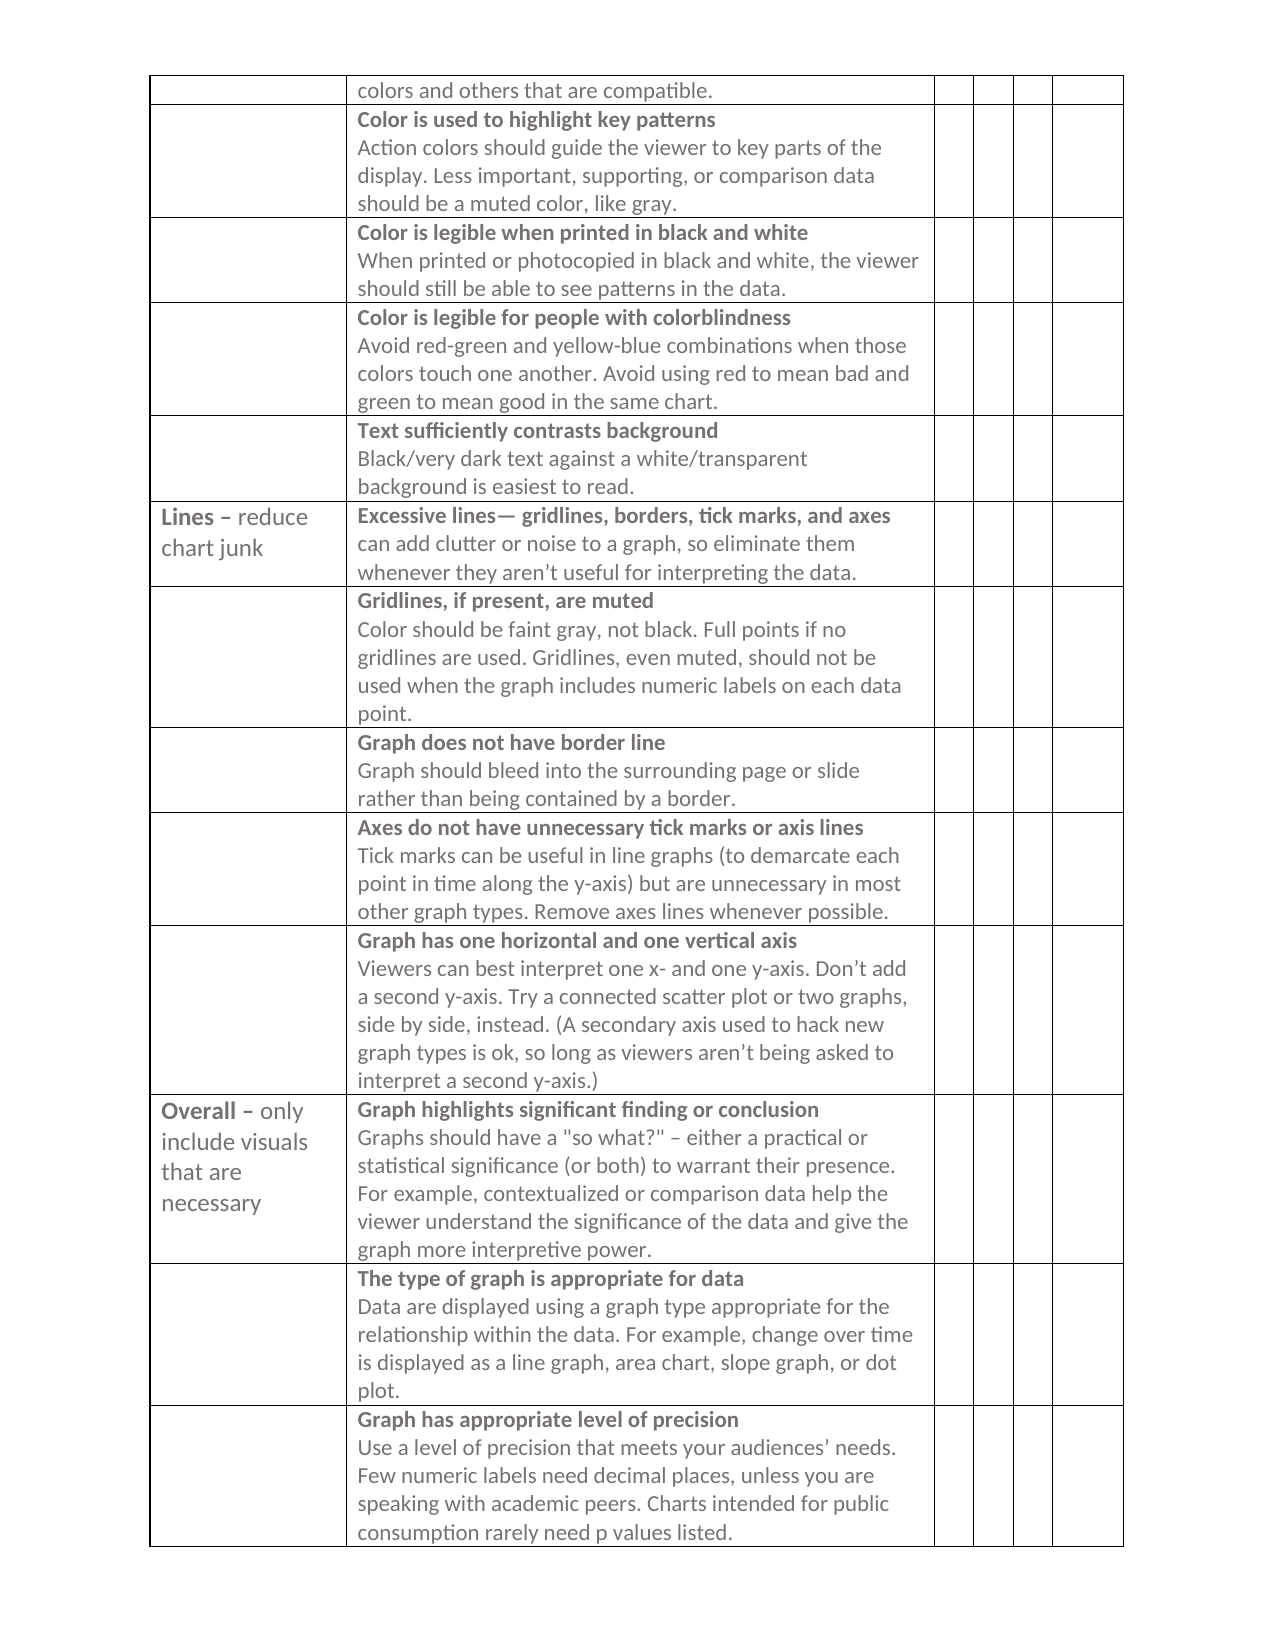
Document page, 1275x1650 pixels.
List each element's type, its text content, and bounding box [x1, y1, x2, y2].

table_cell [1014, 105, 1052, 217]
table_cell Color is used to highlight key patterns Action colors should guide the viewer to key parts of the display. Less important, supporting, or comparison data should be a muted color, like gray. [347, 105, 934, 217]
table_cell [935, 502, 973, 586]
table_cell [1014, 502, 1052, 586]
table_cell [347, 76, 934, 104]
table_cell [1053, 728, 1123, 812]
table_cell Color is legible when printed in black and white When printed or photocopied in black and white, the viewer should still be able to see patterns in the data. [347, 218, 934, 302]
table_cell [151, 218, 346, 302]
table_cell [974, 303, 1013, 415]
table_cell [974, 728, 1013, 812]
table_cell [1053, 416, 1123, 501]
table_cell [1053, 1406, 1123, 1546]
table_cell Graph does not have border line Graph should bleed into the surrounding page or slide rather than being contained by a border. [347, 728, 934, 812]
table_cell [974, 1095, 1013, 1263]
table_cell [1014, 926, 1052, 1094]
table_cell [974, 813, 1013, 925]
table_cell [935, 1264, 973, 1404]
table_cell [935, 587, 973, 727]
table_cell Excessive lines— gridlines, borders, tick marks, and axes can add clutter or noise to a graph, so eliminate them whenever they aren’t useful for interpreting the data. [347, 502, 934, 586]
table_cell [935, 105, 973, 217]
table_cell [1053, 218, 1123, 302]
table_cell [935, 926, 973, 1094]
table_cell [974, 76, 1013, 104]
table_cell [974, 1264, 1013, 1404]
table_cell [1014, 303, 1052, 415]
table_cell [974, 416, 1013, 501]
table_cell [1014, 728, 1052, 812]
table_cell [1053, 502, 1123, 586]
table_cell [151, 76, 346, 104]
table_cell [974, 105, 1013, 217]
table_cell [1014, 813, 1052, 925]
table_cell [151, 587, 346, 727]
table_cell [151, 926, 346, 1094]
table_cell [974, 926, 1013, 1094]
table_cell [1053, 76, 1123, 104]
table_cell [1014, 416, 1052, 501]
table_cell [974, 218, 1013, 302]
table_cell [935, 416, 973, 501]
table_cell Graph highlights significant finding or conclusion Graphs should have a "so what?" – either a practical or statistical significance (or both) to warrant their presence. For example, contextualized or comparison data help the viewer understand the significance of the data and give the graph more interpretive power. [347, 1095, 934, 1263]
table_cell [974, 587, 1013, 727]
table_cell [151, 1264, 346, 1404]
table_cell [1053, 105, 1123, 217]
table_cell Text sufficiently contrasts background Black/very dark text against a white/transparent background is easiest to read. [347, 416, 934, 501]
table_cell [1014, 587, 1052, 727]
table_cell [151, 416, 346, 501]
table_cell [1053, 303, 1123, 415]
table_cell [1053, 1095, 1123, 1263]
table_cell [935, 728, 973, 812]
table_cell [1053, 813, 1123, 925]
table_cell [935, 813, 973, 925]
table_cell [151, 303, 346, 415]
table_cell [1053, 926, 1123, 1094]
table_cell [935, 76, 973, 104]
table_cell Axes do not have unnecessary tick marks or axis lines Tick marks can be useful in line graphs (to demarcate each point in time along the y-axis) but are unnecessary in most other graph types. Remove axes lines whenever possible. [347, 813, 934, 925]
table_cell [1053, 1264, 1123, 1404]
table_cell Graph has appropriate level of precision Use a level of precision that meets your audiences’ needs. Few numeric labels need decimal places, unless you are speaking with academic peers. Charts intended for public consumption rarely need p values listed. [347, 1406, 934, 1546]
table_cell Lines – reduce chart junk [151, 502, 346, 586]
table_cell [974, 502, 1013, 586]
table_cell [1014, 1264, 1052, 1404]
table_cell [151, 1406, 346, 1546]
table_cell [151, 728, 346, 812]
table_cell [935, 218, 973, 302]
table_cell Color is legible for people with colorblindness Avoid red-green and yellow-blue combinations when those colors touch one another. Avoid using red to mean bad and green to mean good in the same chart. [347, 303, 934, 415]
table_cell Gridlines, if present, are muted Color should be faint gray, not black. Full points if no gridlines are used. Gridlines, even muted, should not be used when the graph includes numeric labels on each data point. [347, 587, 934, 727]
table_cell [1014, 76, 1052, 104]
table_cell [1014, 218, 1052, 302]
table_cell [1014, 1406, 1052, 1546]
table_cell [151, 813, 346, 925]
table_cell [1053, 587, 1123, 727]
table_cell Overall – only include visuals that are necessary [151, 1095, 346, 1263]
table_cell [935, 303, 973, 415]
table_cell [151, 105, 346, 217]
table_cell Graph has one horizontal and one vertical axis Viewers can best interpret one x- and one y-axis. Don’t add a second y-axis. Try a connected scatter plot or two graphs, side by side, instead. (A secondary axis used to hack new graph types is ok, so long as viewers aren’t being asked to interpret a second y-axis.) [347, 926, 934, 1094]
table_cell [1014, 1095, 1052, 1263]
table_cell The type of graph is appropriate for data Data are displayed using a graph type appropriate for the relationship within the data. For example, change over time is displayed as a line graph, area chart, slope graph, or dot plot. [347, 1264, 934, 1404]
table_cell [974, 1406, 1013, 1546]
table_cell [935, 1406, 973, 1546]
table_cell [935, 1095, 973, 1263]
